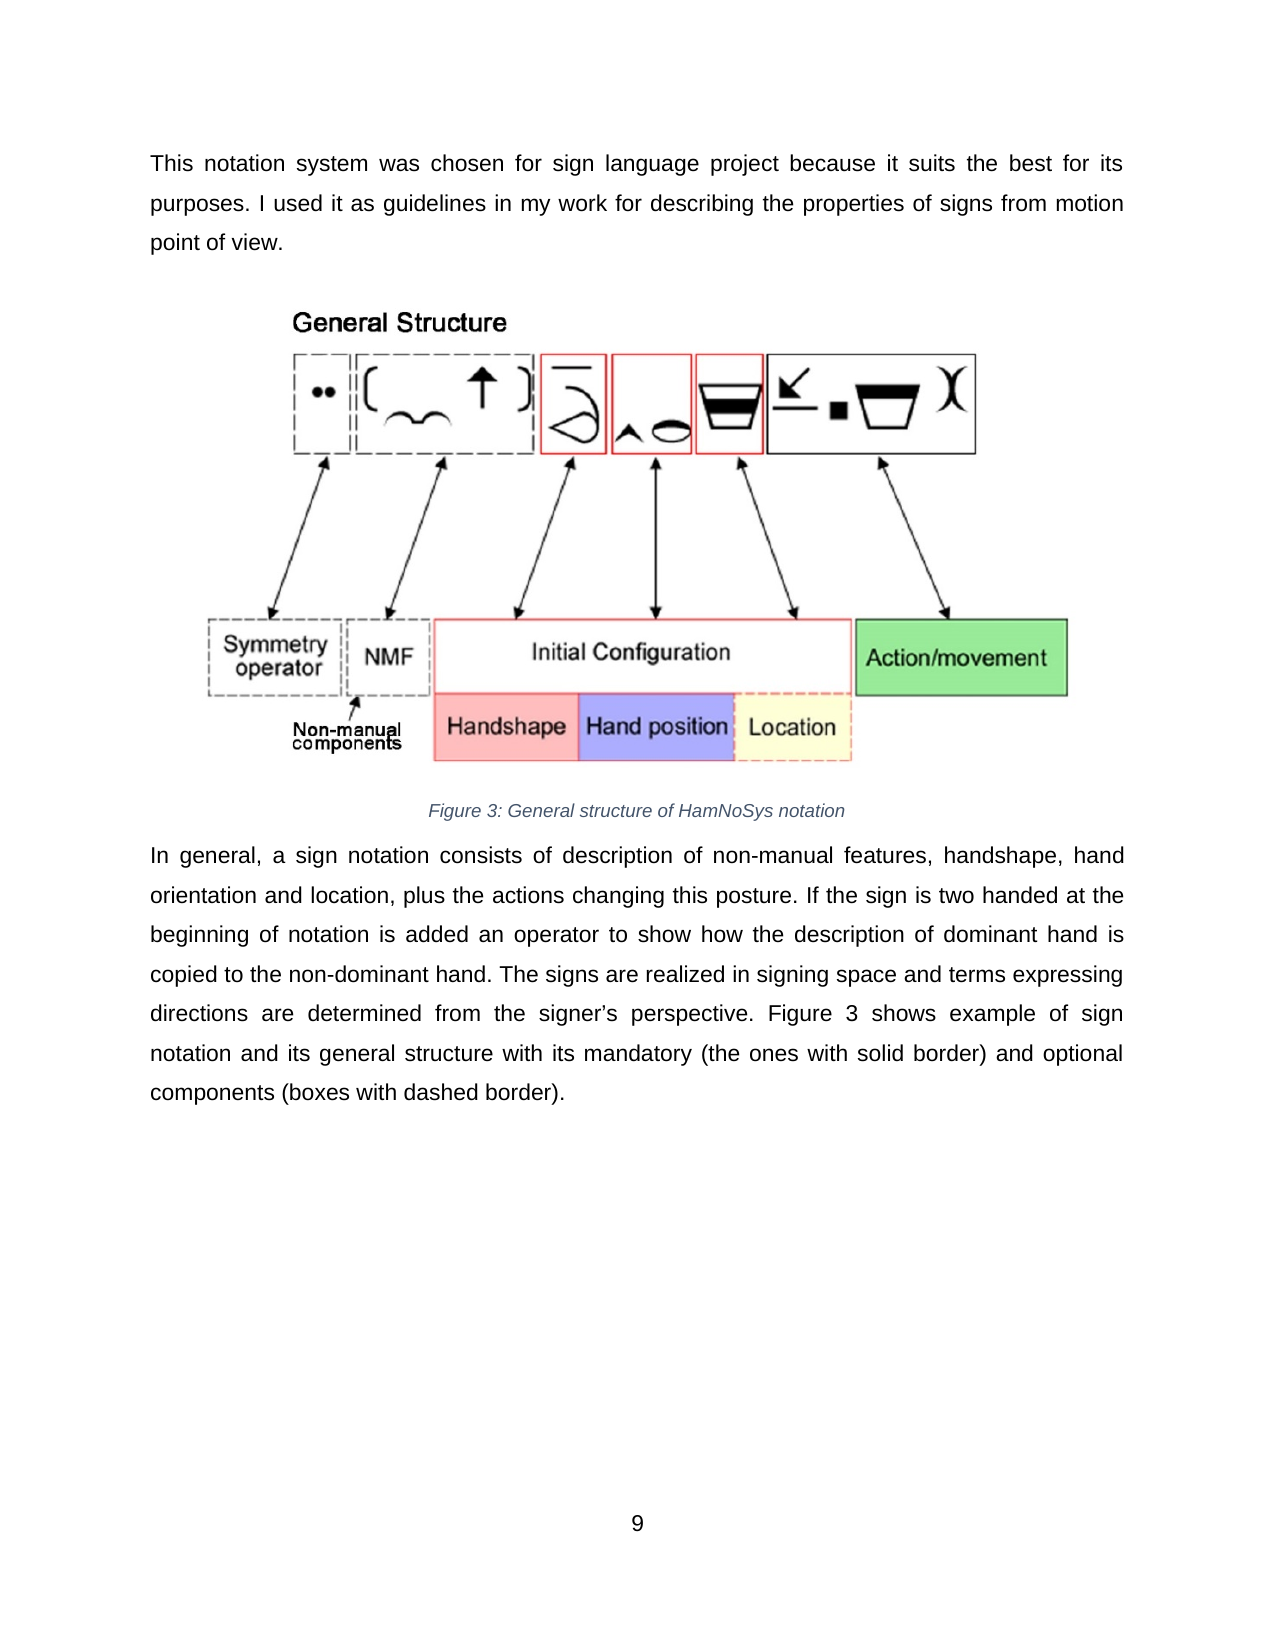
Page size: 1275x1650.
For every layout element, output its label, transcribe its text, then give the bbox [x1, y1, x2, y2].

picture [194, 281, 1081, 779]
text In general, a sign notation consists of description of non-manual features, handshape, hand orientation and location, plus the actions changing this posture. If the sign is two handed at the beginning of notation is added an operator to show how the description of dominant hand is copied to the non-dominant hand. The signs are realized in signing space and terms expressing directions are determined from the signer’s perspective. Figure 3 shows example of sign notation and its general structure with its mandatory (the ones with solid border) and optional components (boxes with dashed border). [150, 842, 1125, 1382]
text Figure 3: General structure of HamNoSys notation [150, 800, 1125, 821]
text This notation system was chosen for sign language project because it suits the best for its purposes. I used it as guidelines in my work for describing the properties of signs from motion point of view. [150, 150, 1125, 255]
